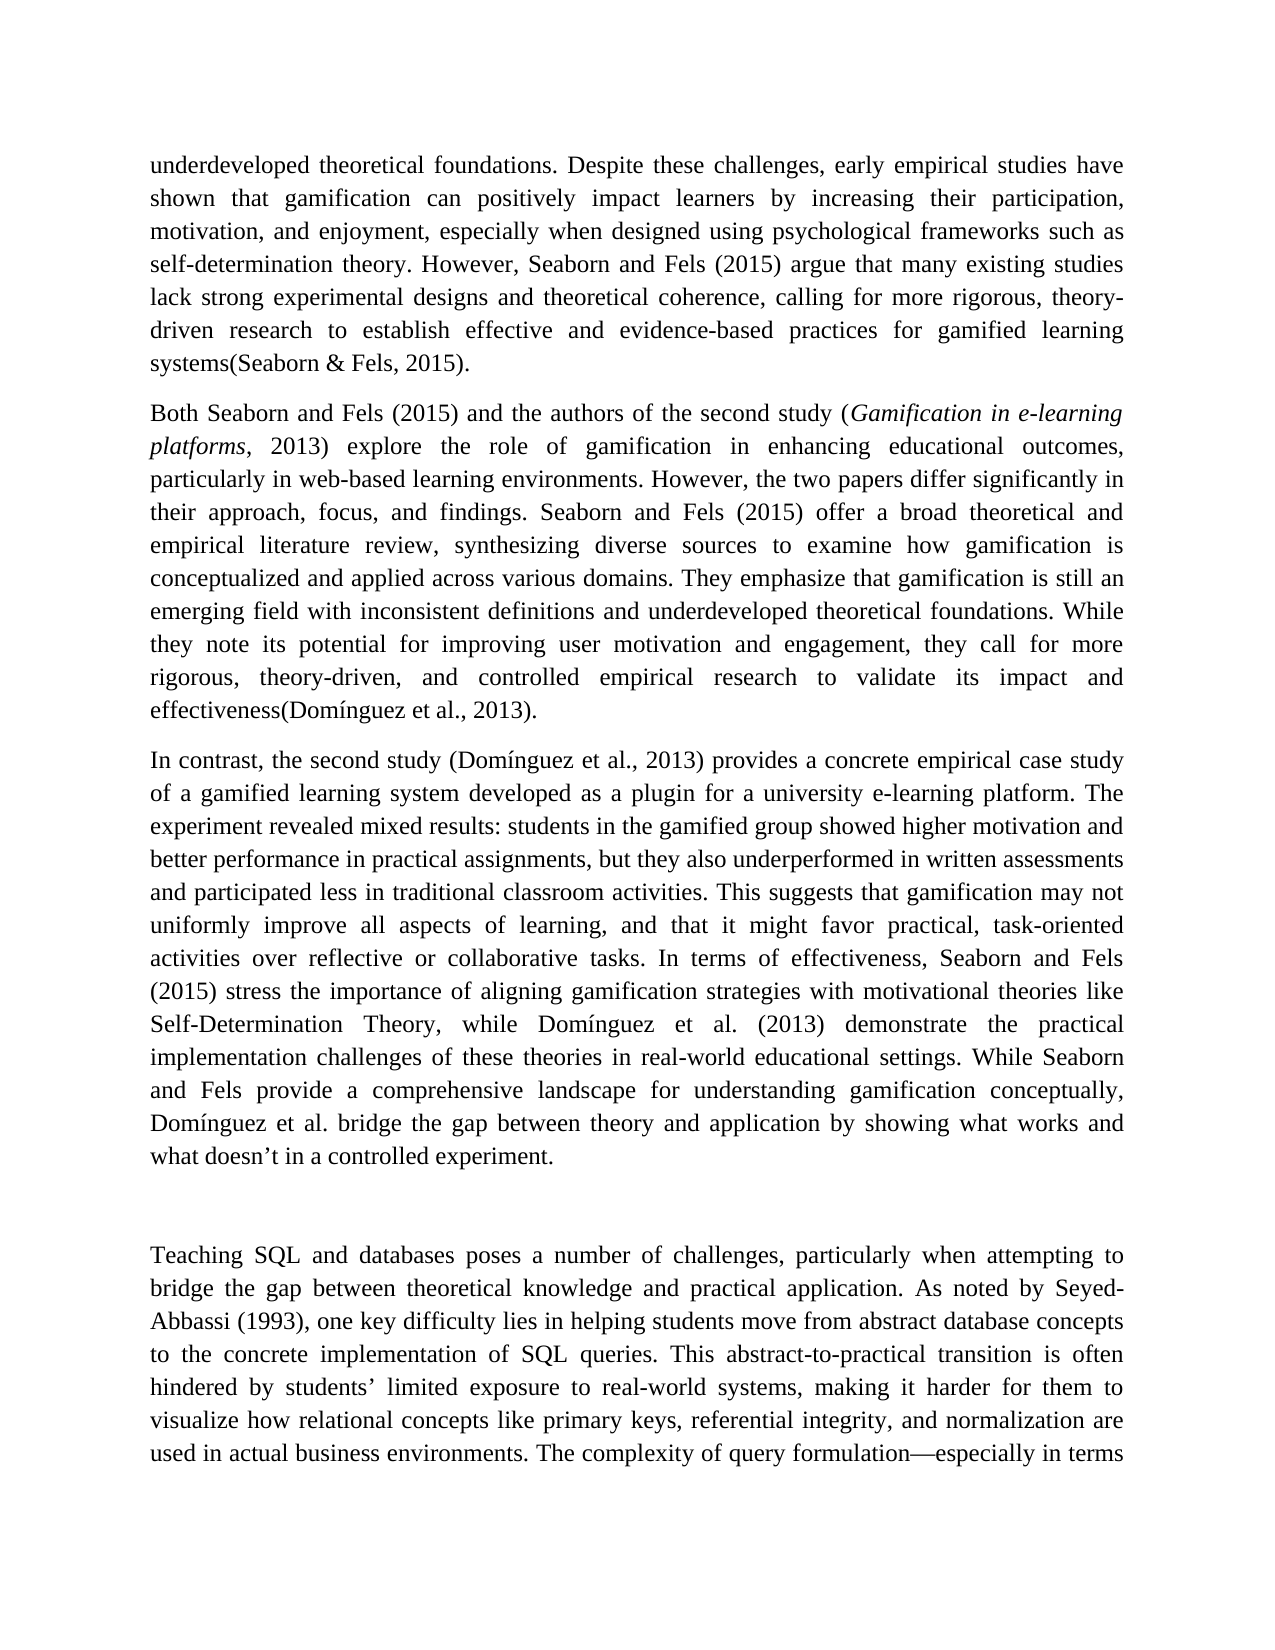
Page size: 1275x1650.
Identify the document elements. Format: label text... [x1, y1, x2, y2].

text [150, 150, 1125, 377]
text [150, 1240, 1125, 1467]
text Both Seaborn and Fels (2015) and the authors of the second study (Gamification in e-learning platforms, 2013) explore the role of gamification in enhancing educational outcomes, particularly in web-based learning environments. However, the two papers differ significantly in their approach, focus, and findings. Seaborn and Fels (2015) offer a broad theoretical and empirical literature review, synthesizing diverse sources to examine how gamification is conceptualized and applied across various domains. They emphasize that gamification is still an emerging field with inconsistent definitions and underdeveloped theoretical foundations. While they note its potential for improving user motivation and engagement, they call for more rigorous, theory-driven, and controlled empirical research to validate its impact and effectiveness. [150, 398, 1125, 724]
text In contrast, the second study (Domínguez et al., 2013) provides a concrete empirical case study of a gamified learning system developed as a plugin for a university e-learning platform. The experiment revealed mixed results: students in the gamified group showed higher motivation and better performance in practical assignments, but they also underperformed in written assessments and participated less in traditional classroom activities. This suggests that gamification may not uniformly improve all aspects of learning, and that it might favor practical, task-oriented activities over reflective or collaborative tasks. In terms of effectiveness, Seaborn and Fels (2015) stress the importance of aligning gamification strategies with motivational theories like Self-Determination Theory, while Domínguez et al. (2013) demonstrate the practical implementation challenges of these theories in real-world educational settings. While Seaborn and Fels provide a comprehensive landscape for understanding gamification conceptually, Domínguez et al. bridge the gap between theory and application by showing what works and what doesn’t in a controlled experiment. [150, 745, 1125, 1170]
